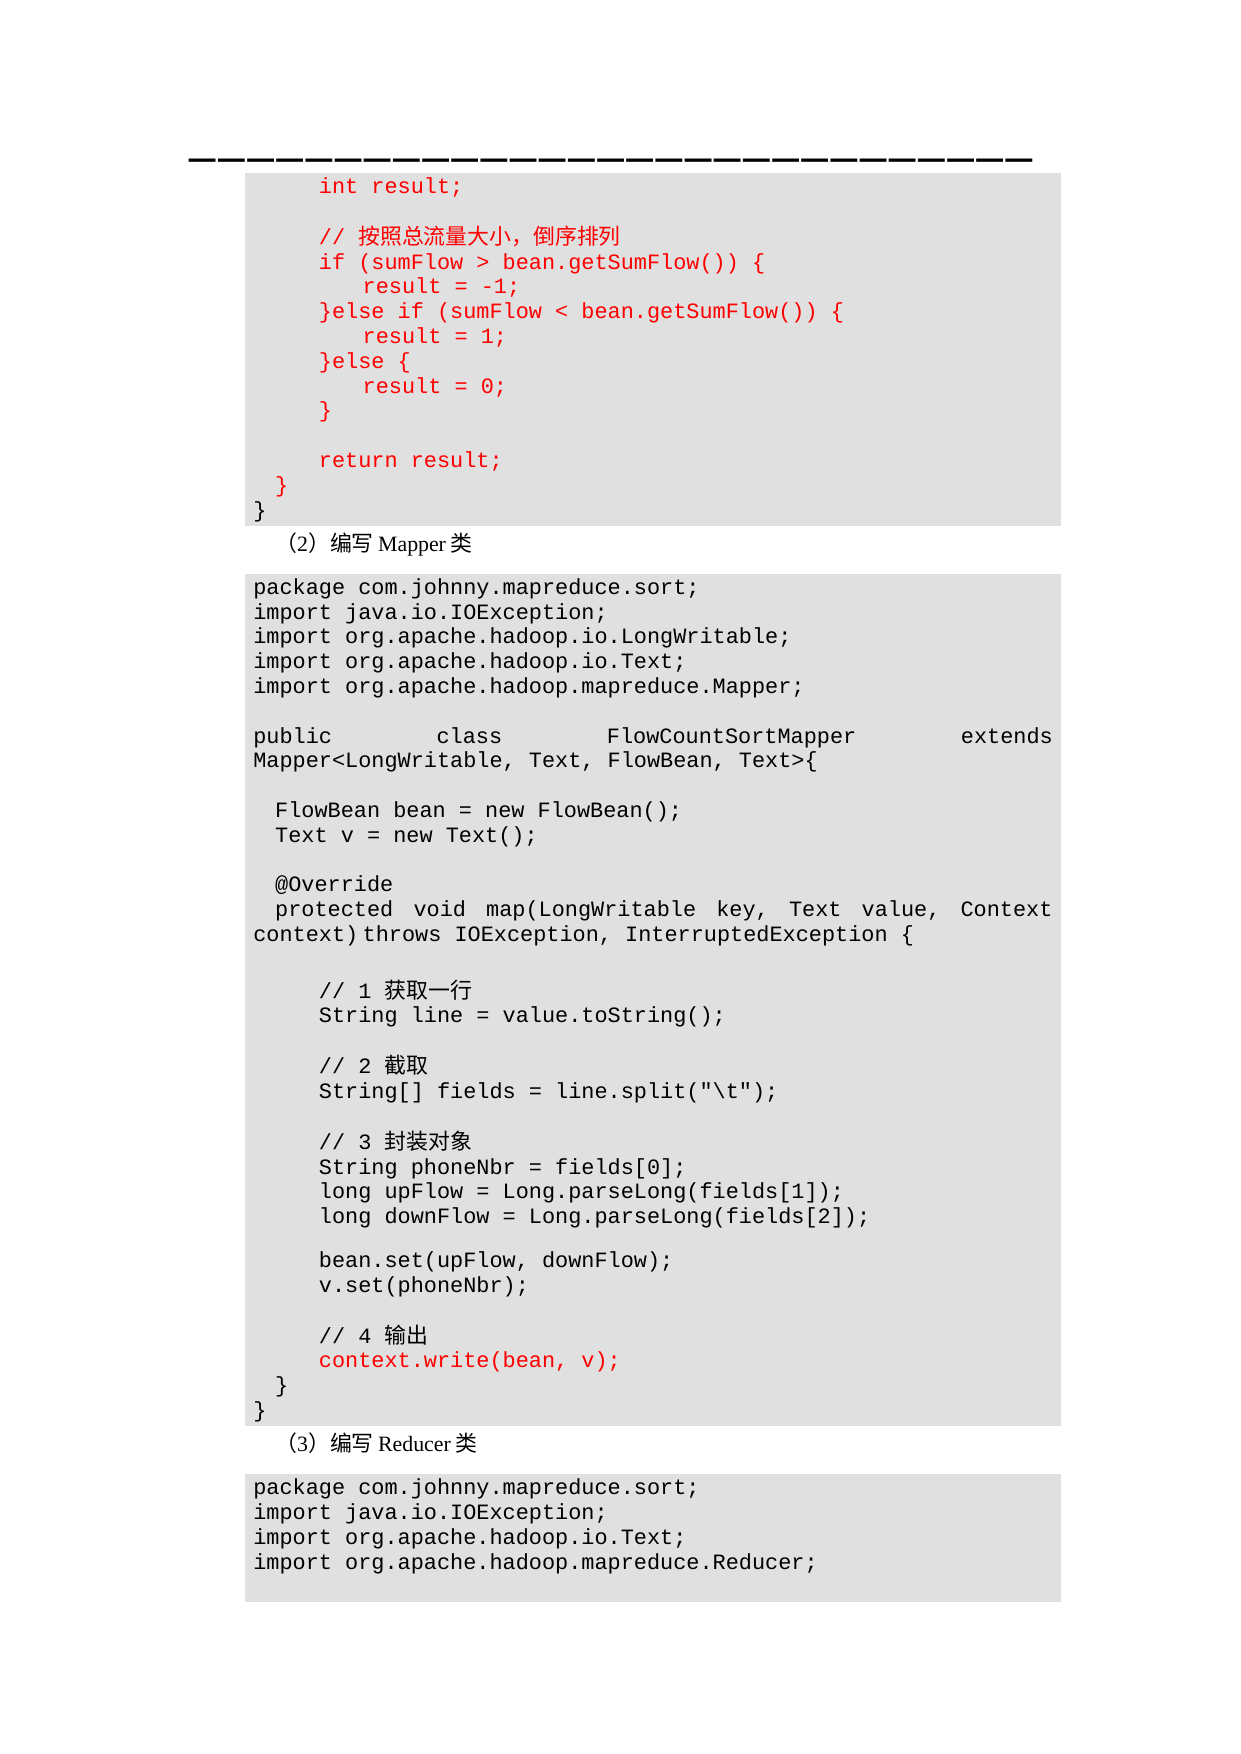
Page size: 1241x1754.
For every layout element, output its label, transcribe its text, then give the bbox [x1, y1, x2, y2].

text package com.johnny.mapreduce.sort; [245, 574, 1061, 601]
text Text v = new Text(); [245, 824, 1061, 849]
text import org.apache.hadoop.io.Text; [245, 650, 1061, 675]
text import org.apache.hadoop.io.LongWritable; [245, 626, 1061, 650]
text import org.apache.hadoop.mapreduce.Mapper; [245, 675, 1061, 700]
text result = 1; [245, 325, 1061, 350]
text return result; [245, 449, 1061, 474]
text if (sumFlow > bean.getSumFlow()) { [245, 251, 1061, 276]
text package com.johnny.mapreduce.sort; [245, 1474, 1061, 1501]
text bean.set(upFlow, downFlow); [245, 1249, 1061, 1274]
text // 4 输出 [245, 1318, 1061, 1349]
text String phoneNbr = fields[0]; [245, 1156, 1061, 1181]
text }else if (sumFlow < bean.getSumFlow()) { [245, 300, 1061, 325]
text context.write(bean, v); [245, 1349, 1061, 1374]
text import java.io.IOException; [245, 601, 1061, 626]
text // 1 获取一行 [245, 973, 1061, 1005]
text v.set(phoneNbr); [245, 1274, 1061, 1299]
text String[] fields = line.split("\t"); [245, 1080, 1061, 1105]
text long downFlow = Long.parseLong(fields[2]); [245, 1206, 1061, 1230]
text }else { [245, 350, 1061, 375]
text int result; [245, 173, 1061, 200]
text （2）编写Mapper类 [187, 526, 1053, 558]
text FlowBean bean = new FlowBean(); [245, 799, 1061, 824]
text } [245, 499, 1061, 526]
text （3）编写Reducer类 [187, 1426, 1053, 1458]
text result = -1; [245, 276, 1061, 300]
text } [245, 1399, 1061, 1426]
text protected void map(LongWritable key, Text value, Context context) throws IOException, InterruptedException { [245, 898, 1061, 948]
text // 2 截取 [245, 1048, 1061, 1080]
text // 按照总流量大小，倒序排列 [245, 219, 1061, 251]
text import org.apache.hadoop.io.Text; [245, 1526, 1061, 1551]
text long upFlow = Long.parseLong(fields[1]); [245, 1181, 1061, 1206]
text result = 0; [245, 375, 1061, 399]
text // 3 封装对象 [245, 1124, 1061, 1156]
text } [245, 1374, 1061, 1399]
text } [245, 474, 1061, 499]
text String line = value.toString(); [245, 1005, 1061, 1029]
text import java.io.IOException; [245, 1501, 1061, 1526]
text } [245, 399, 1061, 424]
text @Override [245, 873, 1061, 898]
text public class FlowCountSortMapper extends Mapper<LongWritable, Text, FlowBean, Text>{ [245, 725, 1061, 774]
text import org.apache.hadoop.mapreduce.Reducer; [245, 1551, 1061, 1576]
